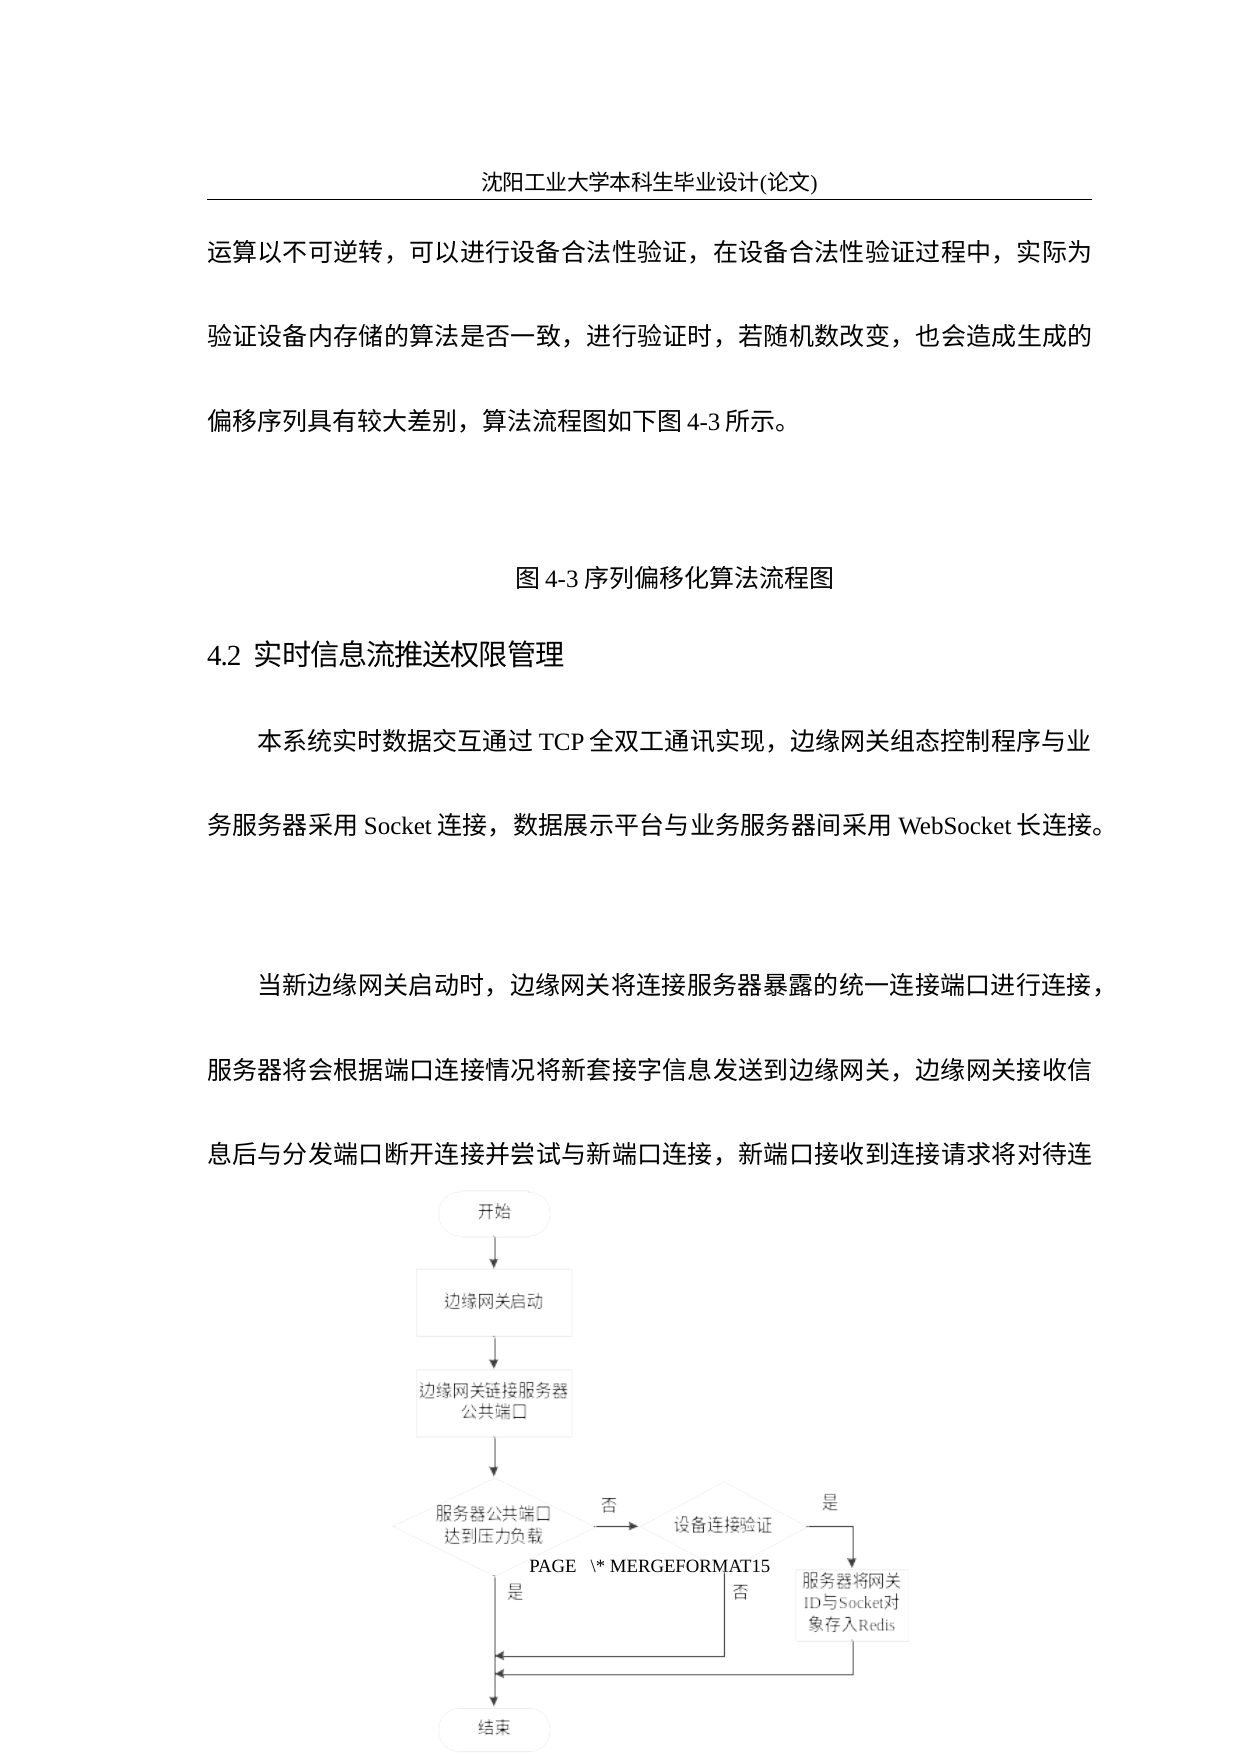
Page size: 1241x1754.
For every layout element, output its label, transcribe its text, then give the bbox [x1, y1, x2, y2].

subtitle 4.2 实时信息流推送权限管理 [207, 620, 1092, 685]
text 当新边缘网关启动时，边缘网关将连接服务器暴露的统一连接端口进行连接，服务器将会根据端口连接情况将新套接字信息发送到边缘网关，边缘网关接收信息后与分发端口断开连接并尝试与新端口连接，新端口接收到连接请求将对待连接的设备进行身份认证，经过序列化偏移验证成功后的设备，将保持与服务器的长连接，服务器将对应边缘网关ID与连接的Socket对象存储之Redis中，流程图如图4-4所示。 [207, 951, 1092, 1185]
text 图4-3 序列偏移化算法流程图 [207, 544, 1092, 609]
text 本系统实时数据交互通过TCP全双工通讯实现，边缘网关组态控制程序与业务服务器采用Socket连接，数据展示平台与业务服务器间采用WebSocket长连接。 [207, 707, 1092, 941]
text 随机生成的四位随机参数进行组合计算，经过首次偏移后的序列随机选择组合后的新参数进行求和，生成的新数字依次进行模62取余计算以保证新生成的字符序列为字母与数字组合，新生成的偏移序列已具有相当的混乱程度且通过取余运算以不可逆转，可以进行设备合法性验证，在设备合法性验证过程中，实际为验证设备内存储的算法是否一致，进行验证时，若随机数改变，也会造成生成的偏移序列具有较大差别，算法流程图如下图4-3所示。 [207, 218, 1092, 452]
